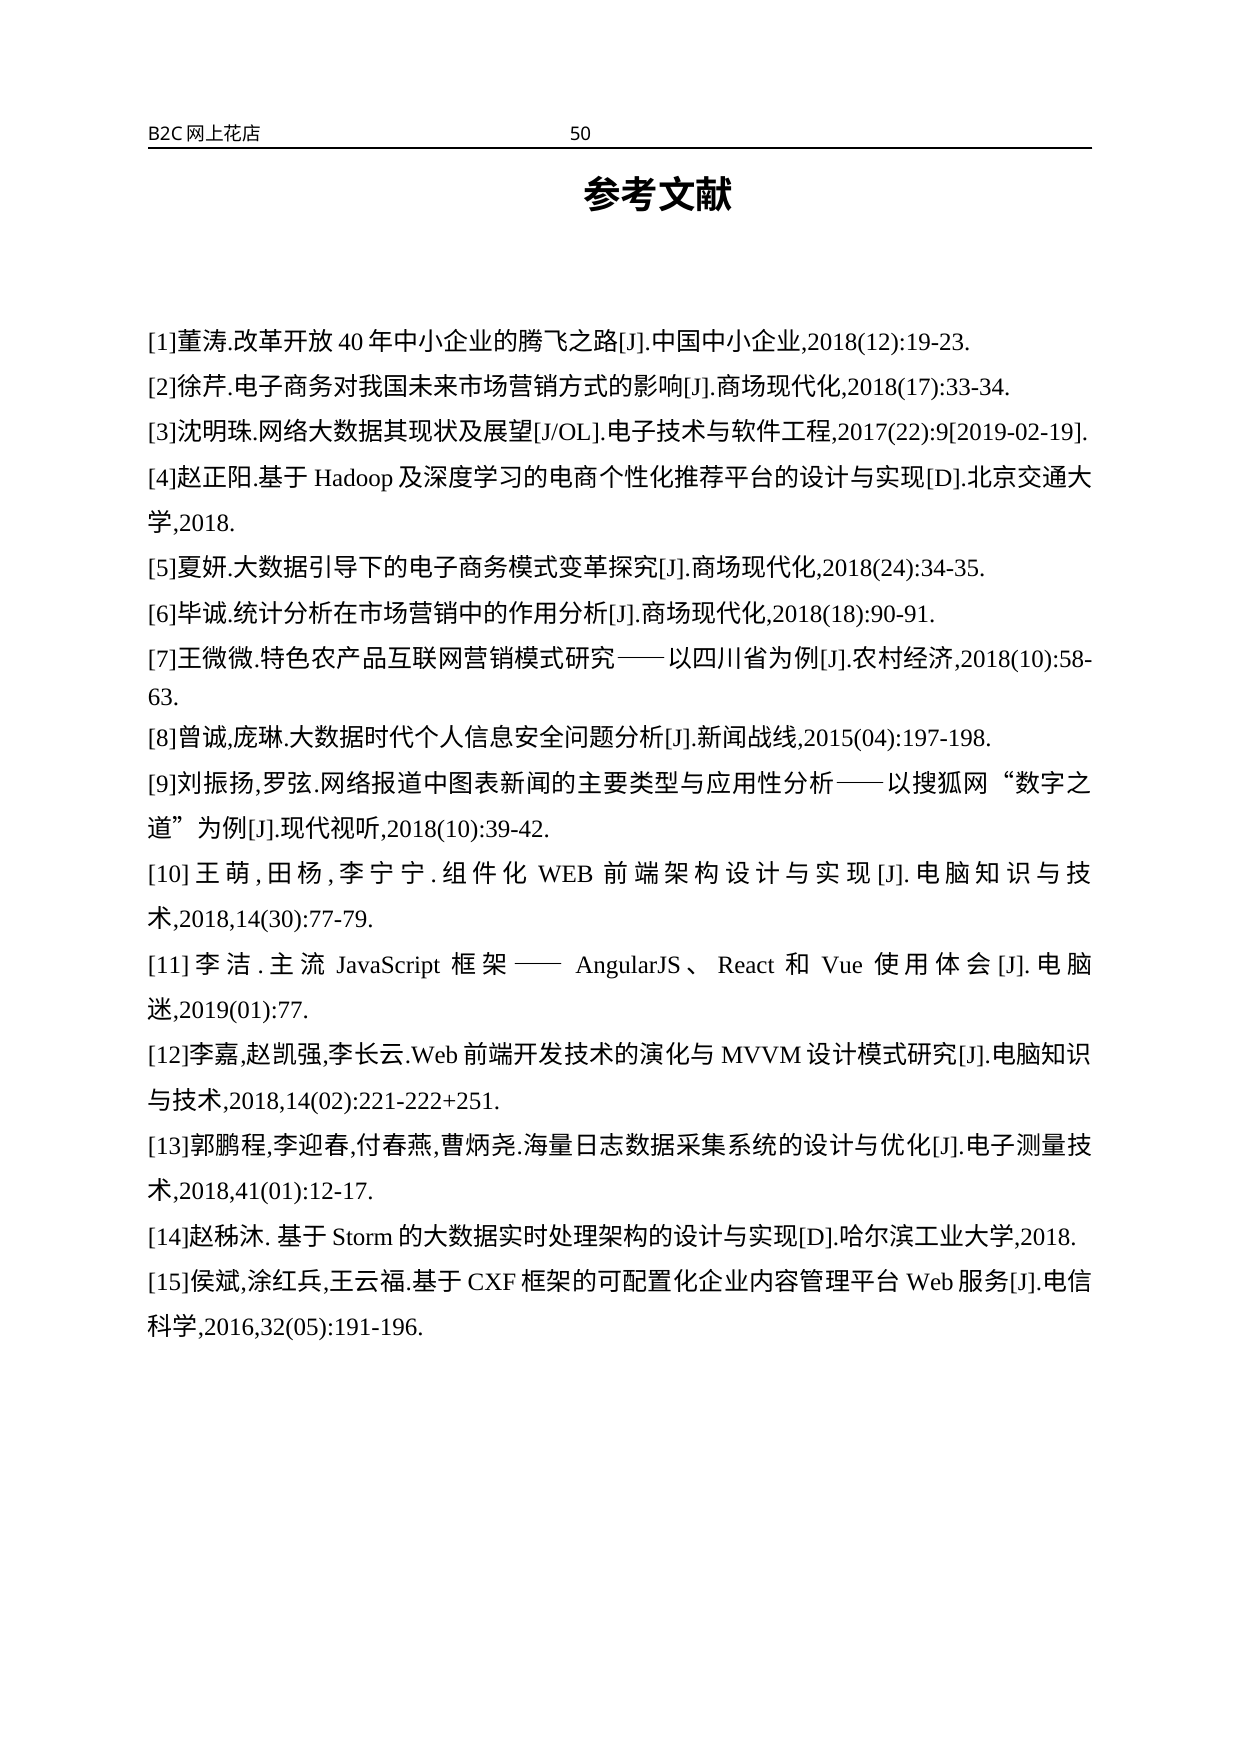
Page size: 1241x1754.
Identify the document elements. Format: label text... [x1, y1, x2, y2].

text [3]沈明珠.网络大数据其现状及展望[J/OL].电子技术与软件工程,2017(22):9[2019-02-19]. [148, 412, 1092, 448]
text [5]夏妍.大数据引导下的电子商务模式变革探究[J].商场现代化,2018(24):34-35. [148, 548, 1092, 584]
text [13]郭鹏程,李迎春,付春燕,曹炳尧.海量日志数据采集系统的设计与优化[J].电子测量技术,2018,41(01):12-17. [148, 1126, 1092, 1207]
text [6]毕诚.统计分析在市场营销中的作用分析[J].商场现代化,2018(18):90-91. [148, 593, 1092, 629]
subtitle 参考文献 [148, 165, 1092, 220]
text [1]董涛.改革开放40年中小企业的腾飞之路[J].中国中小企业,2018(12):19-23. [148, 321, 1092, 357]
text [10]王萌,田杨,李宁宁.组件化WEB前端架构设计与实现[J].电脑知识与技术,2018,14(30):77-79. [148, 854, 1092, 935]
text [4]赵正阳.基于Hadoop及深度学习的电商个性化推荐平台的设计与实现[D].北京交通大学,2018. [148, 457, 1092, 539]
text [9]刘振扬,罗弦.网络报道中图表新闻的主要类型与应用性分析——以搜狐网“数字之道”为例[J].现代视听,2018(10):39-42. [148, 763, 1092, 844]
text [7]王微微.特色农产品互联网营销模式研究——以四川省为例[J].农村经济,2018(10):58-63. [148, 638, 1092, 711]
text [14]赵秭沐. 基于Storm的大数据实时处理架构的设计与实现[D].哈尔滨工业大学,2018. [148, 1216, 1092, 1252]
text [12]李嘉,赵凯强,李长云.Web前端开发技术的演化与MVVM设计模式研究[J].电脑知识与技术,2018,14(02):221-222+251. [148, 1035, 1092, 1116]
text [8]曾诚,庞琳.大数据时代个人信息安全问题分析[J].新闻战线,2015(04):197-198. [148, 718, 1092, 754]
text [2]徐芹.电子商务对我国未来市场营销方式的影响[J].商场现代化,2018(17):33-34. [148, 366, 1092, 403]
text [11]李洁.主流JavaScript框架——AngularJS、React和Vue使用体会[J].电脑迷,2019(01):77. [148, 944, 1092, 1026]
text [15]侯斌,涂红兵,王云福.基于CXF框架的可配置化企业内容管理平台Web服务[J].电信科学,2016,32(05):191-196. [148, 1261, 1092, 1343]
